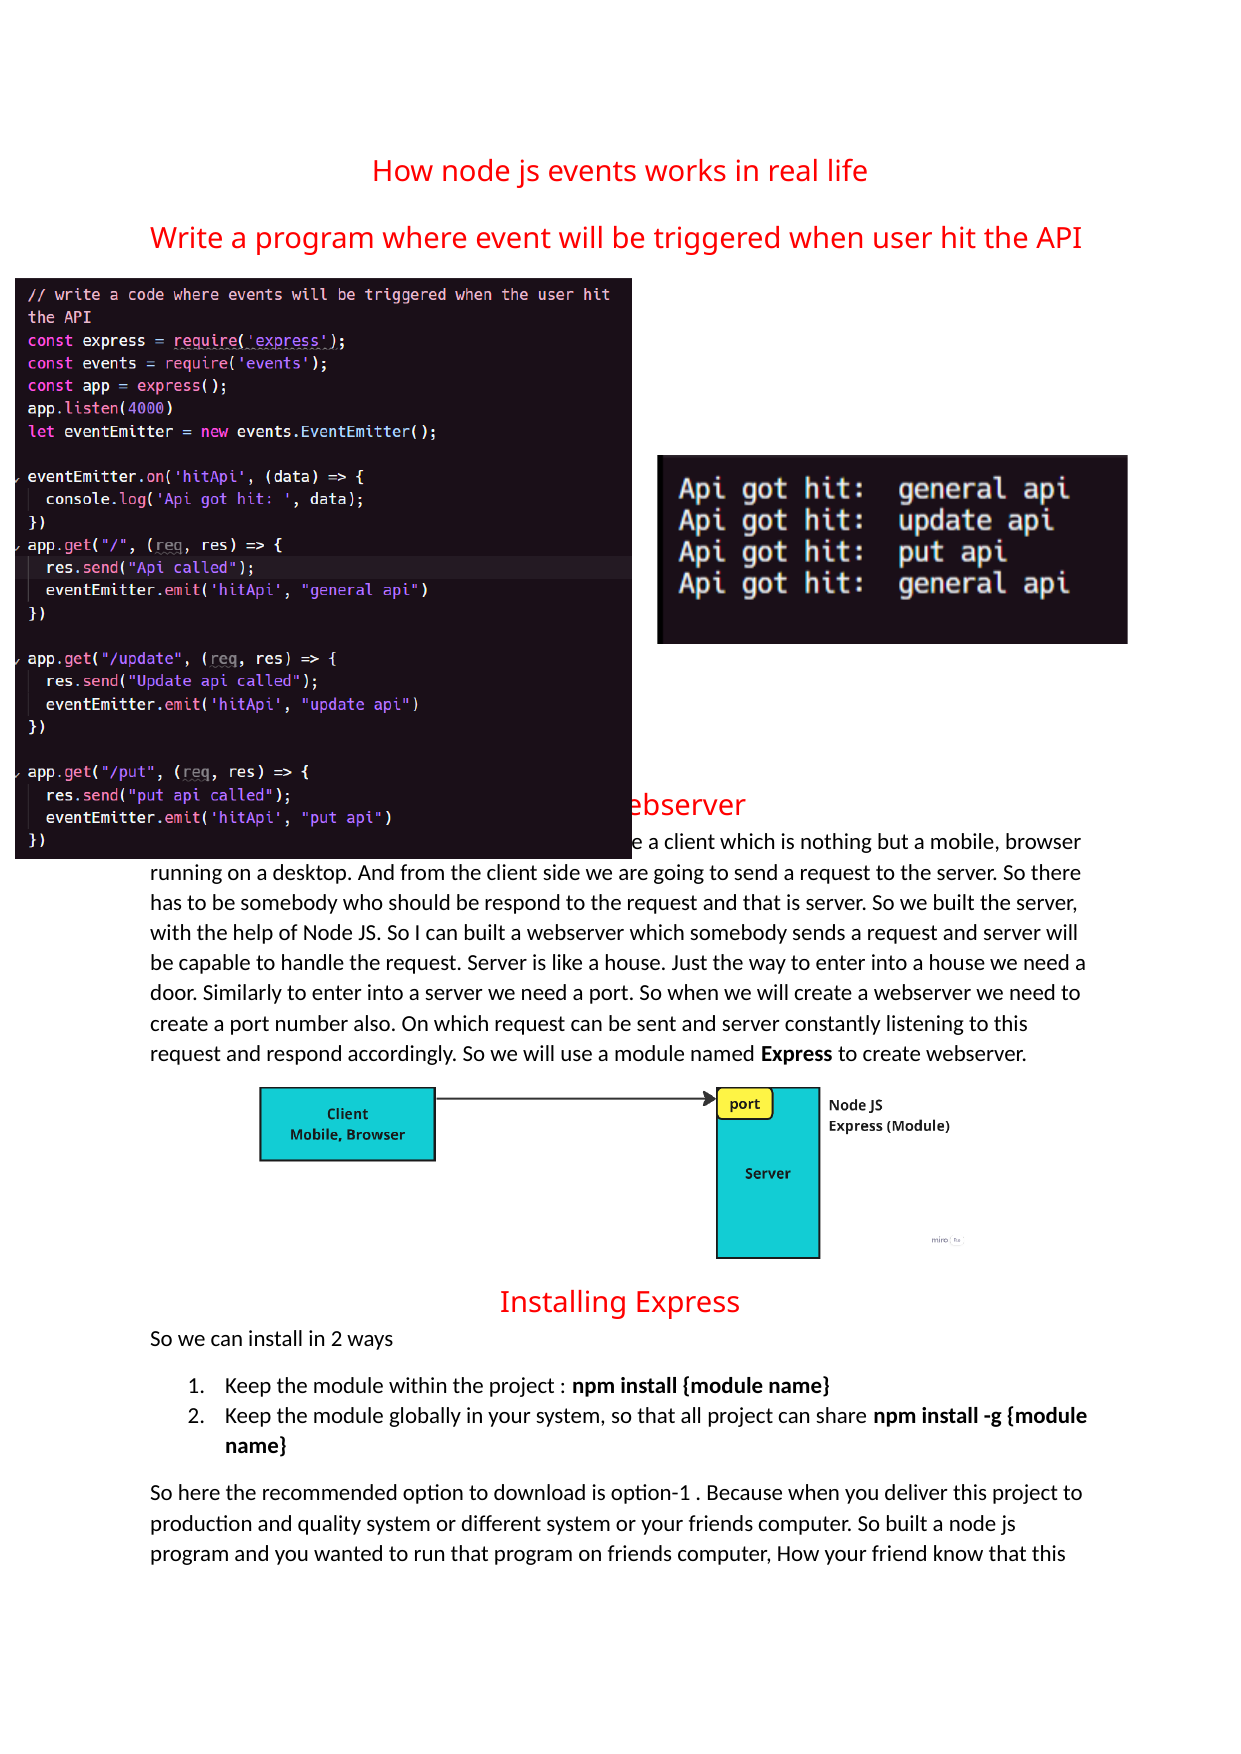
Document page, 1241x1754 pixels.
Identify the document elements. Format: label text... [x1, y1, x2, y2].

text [150, 1478, 1090, 1567]
list Keep the module globally in your system, so that all project can share npm install -g {module name} [187, 1401, 1090, 1460]
text So in the client server architecture, One side we have a client which is nothing but a mobile, browser running on a desktop. And from the client side we are going to send a request to the server. So there has to be somebody who should be respond to the request and that is server. So we built the server, with the help of Node JS. So I can built a webserver which somebody sends a request and server will be capable to handle the request. Server is like a house. Just the way to enter into a house we need a door. Similarly to enter into a server we need a port. So when we will create a webserver we need to create a port number also. On which request can be sent and server constantly listening to this request and respond accordingly. So we will use a module named Express to create webserver. [150, 827, 1090, 1067]
picture [657, 455, 1128, 644]
picture [15, 278, 632, 859]
text So we can install in 2 ways [150, 1324, 1090, 1352]
subtitle Installing Express [150, 1282, 1090, 1321]
list Keep the module within the project : npm install {module name} [187, 1371, 1090, 1399]
subtitle What is webserver [632, 784, 1090, 824]
picture [259, 1087, 976, 1259]
subtitle How node js events works in real life [150, 150, 1090, 190]
subtitle Write a program where event will be triggered when user hit the API [150, 218, 1090, 257]
